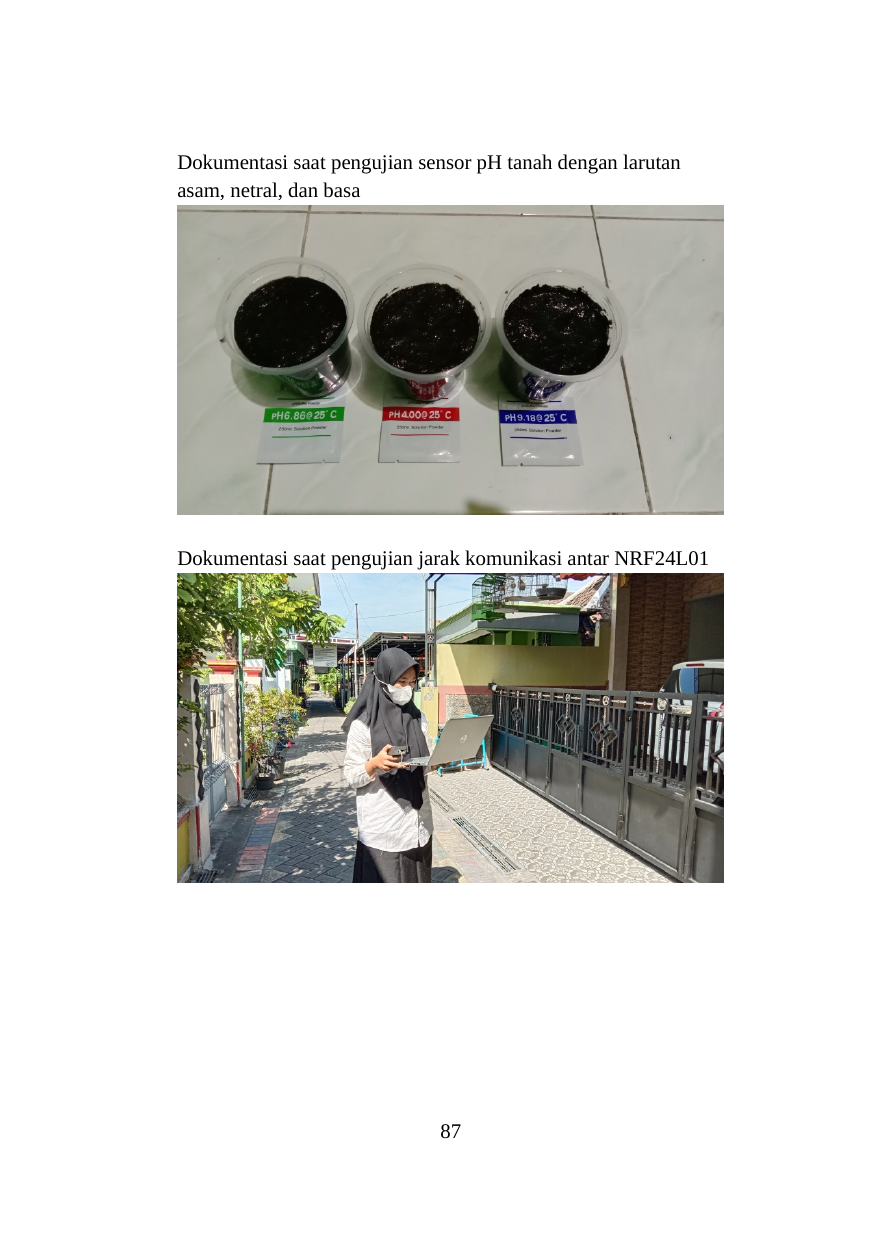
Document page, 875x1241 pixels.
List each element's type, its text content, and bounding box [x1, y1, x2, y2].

picture [177, 205, 724, 515]
list Dokumentasi saat pengujian jarak komunikasi antar NRF24L01 [177, 546, 724, 570]
list Dokumentasi saat pengujian sensor pH tanah dengan larutan asam, netral, dan basa [177, 150, 724, 202]
picture [177, 573, 724, 883]
